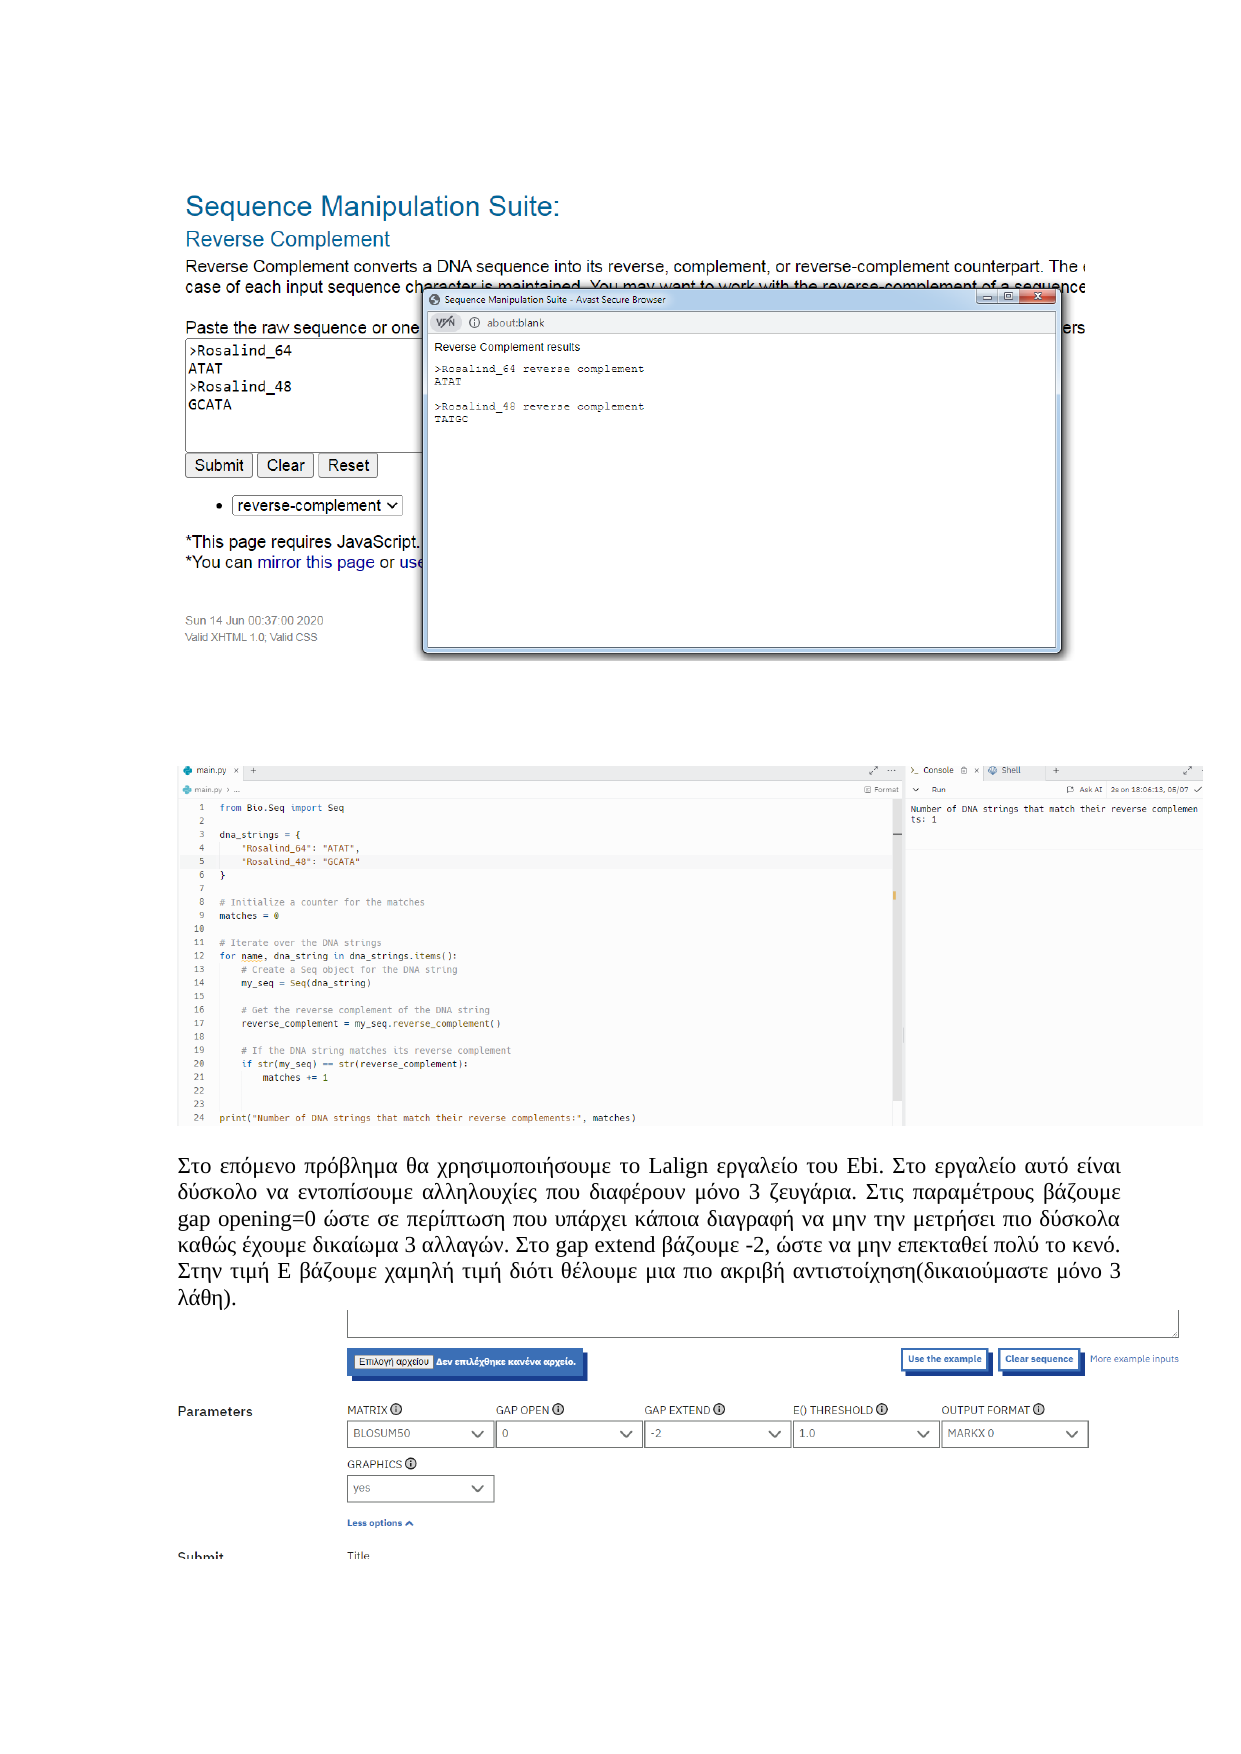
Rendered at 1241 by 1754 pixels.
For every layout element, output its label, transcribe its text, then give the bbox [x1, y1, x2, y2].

picture [177, 177, 1085, 661]
picture [177, 1310, 1184, 1559]
text Στο επόμενο πρόβλημα θα χρησιμοποιήσουμε το Lalign εργαλείο του Ebi. Στο εργαλείο αυτό είναι δύσκολο να εντοπίσουμε αλληλουχίες που διαφέρουν μόνο 3 ζευγάρια. Στις παραμέτρους βάζουμε gap opening=0 ώστε σε περίπτωση που υπάρχει κάποια διαγραφή να μην την μετρήσει πιο δύσκολα καθώς έχουμε δικαίωμα 3 αλλαγών. Στο gap extend βάζουμε -2, ώστε να μην επεκταθεί πολύ το κενό. Στην τιμή E βάζουμε χαμηλή τιμή διότι θέλουμε μια πιο ακριβή αντιστοίχηση(δικαιούμαστε μόνο 3 λάθη). [177, 1152, 1122, 1310]
picture [177, 766, 1203, 1126]
